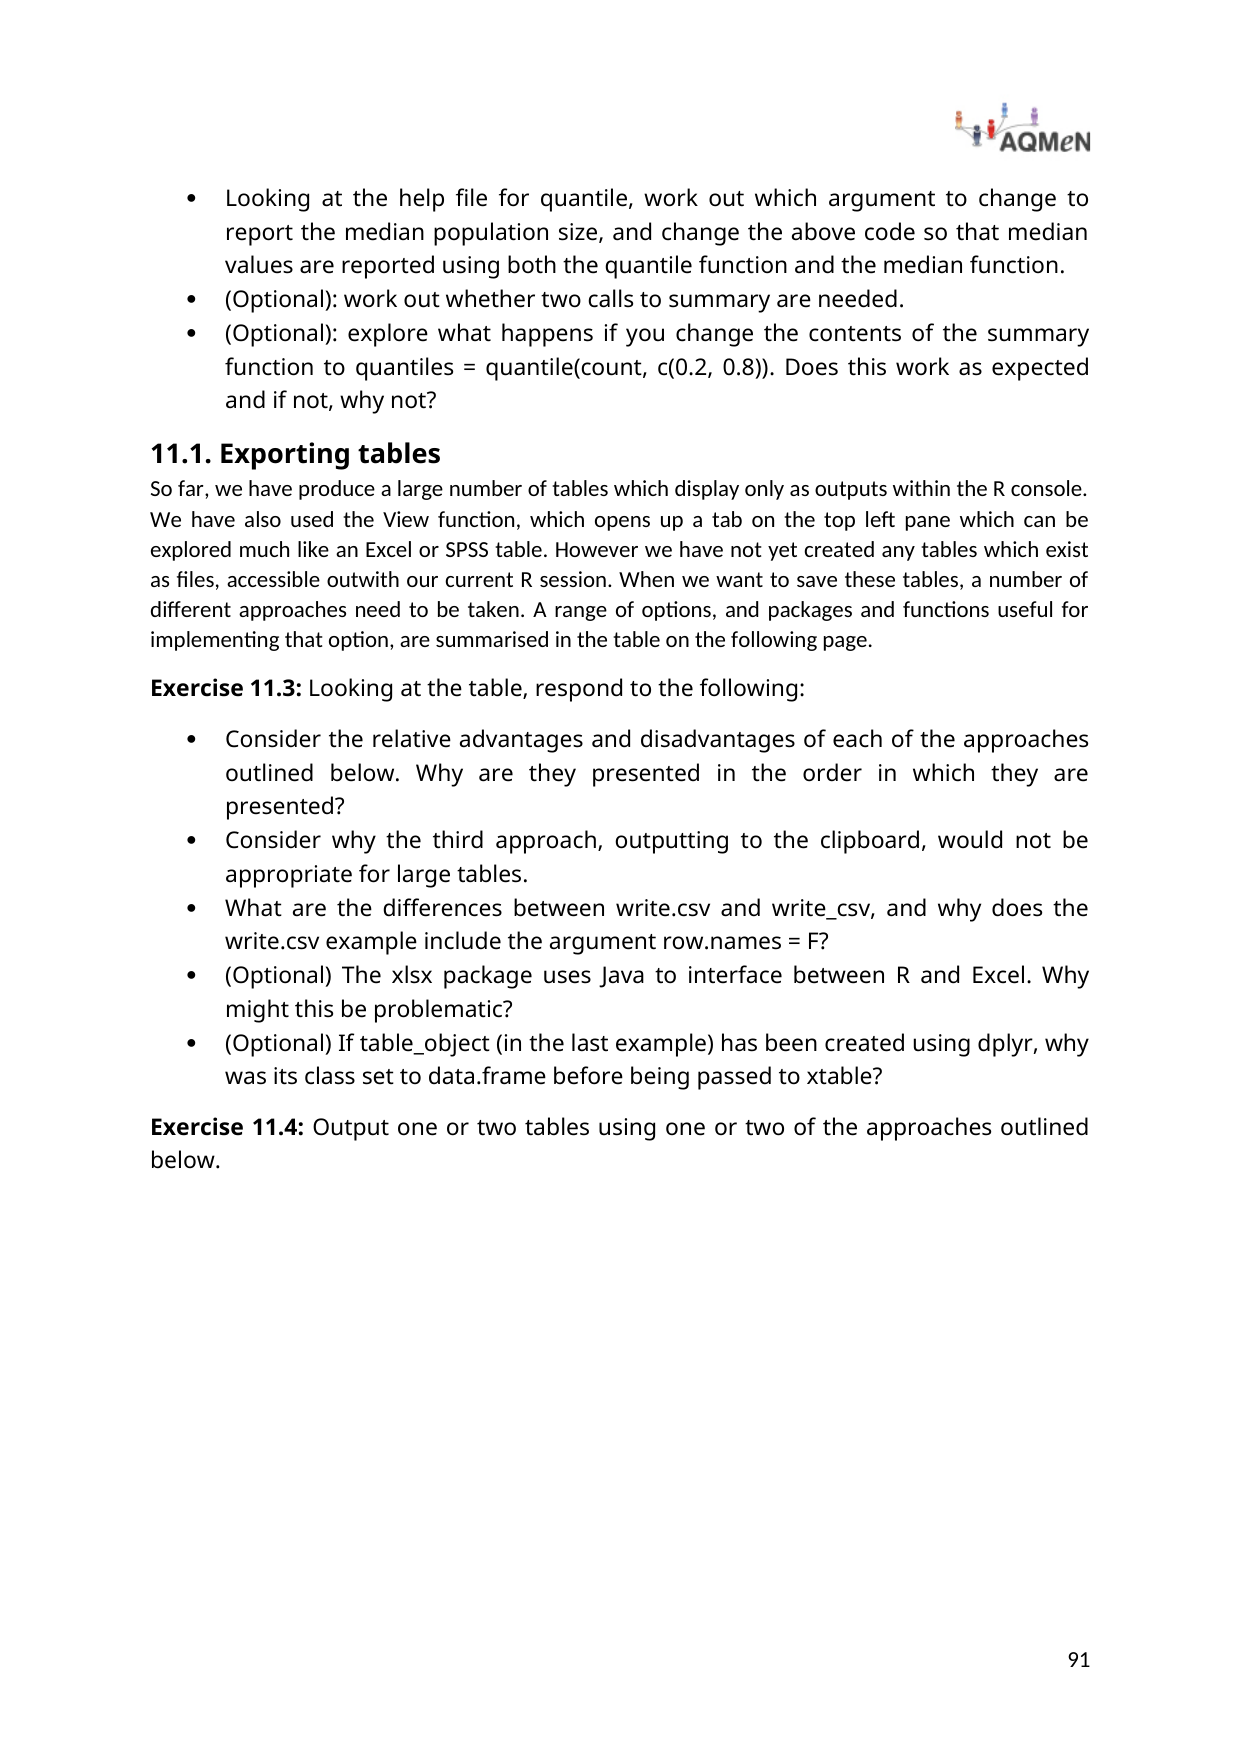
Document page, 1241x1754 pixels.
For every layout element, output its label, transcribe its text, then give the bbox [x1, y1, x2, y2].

subtitle Exporting tables [150, 435, 1090, 472]
list Looking at the help file for quantile, work out which argument to change to report the median population size, and change the above code so that median values are reported using both the quantile function and the median function. [187, 182, 1090, 281]
list (Optional) If table_object (in the last example) has been created using dplyr, why was its class set to data.frame before being passed to xtable? [187, 1027, 1090, 1092]
list Consider why the third approach, outputting to the clipboard, would not be appropriate for large tables. [187, 824, 1090, 889]
list What are the differences between write.csv and write_csv, and why does the write.csv example include the argument row.names = F? [187, 892, 1090, 957]
text Exercise 11.3: Looking at the table, respond to the following: [150, 672, 1090, 704]
picture [955, 73, 1091, 182]
text So far, we have produce a large number of tables which display only as outputs within the R console. We have also used the View function, which opens up a tab on the top left pane which can be explored much like an Excel or SPSS table. However we have not yet created any tables which exist as files, accessible outwith our current R session. When we want to save these tables, a number of different approaches need to be taken. A range of options, and packages and functions useful for implementing that option, are summarised in the table on the following page. [150, 474, 1090, 653]
list Consider the relative advantages and disadvantages of each of the approaches outlined below. Why are they presented in the order in which they are presented? [187, 723, 1090, 822]
list (Optional): explore what happens if you change the contents of the summary function to quantiles = quantile(count, c(0.2, 0.8)). Does this work as expected and if not, why not? [187, 317, 1090, 416]
list (Optional) The xlsx package uses Java to interface between R and Excel. Why might this be problematic? [187, 959, 1090, 1024]
list (Optional): work out whether two calls to summary are needed. [187, 283, 1090, 314]
text Exercise 11.4: Output one or two tables using one or two of the approaches outlined below. [150, 1111, 1090, 1176]
